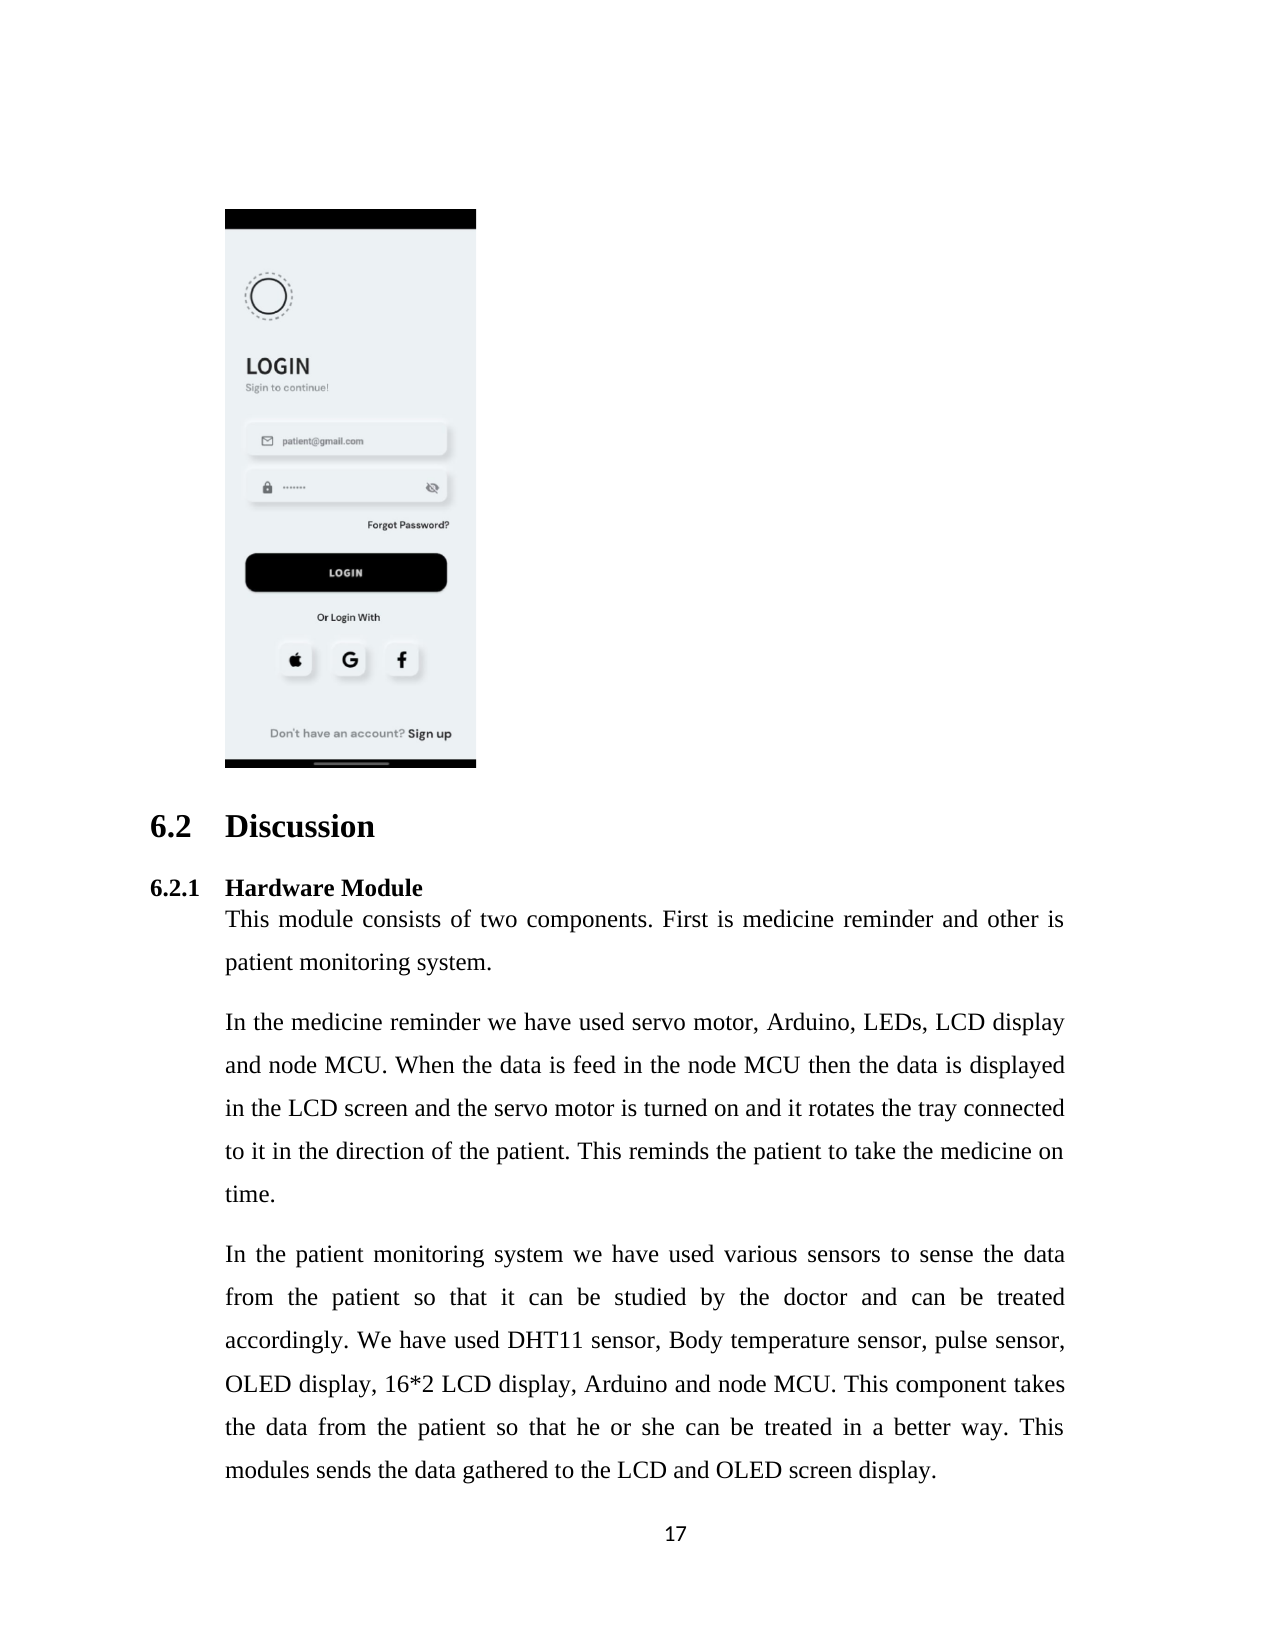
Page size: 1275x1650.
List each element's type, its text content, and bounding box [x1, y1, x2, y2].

subtitle Hardware Module [150, 873, 1125, 902]
text This module consists of two components. First is medicine reminder and other is patient monitoring system. [225, 904, 1066, 976]
subtitle Discussion [150, 807, 1125, 845]
text In the medicine reminder we have used servo motor, Arduino, LEDs, LCD display and node MCU. When the data is feed in the node MCU then the data is displayed in the LCD screen and the servo motor is turned on and it rotates the tray connected to it in the direction of the patient. This reminds the patient to take the medicine on time. [225, 1007, 1066, 1208]
picture [225, 209, 477, 768]
text In the patient monitoring system we have used various sensors to sense the data from the patient so that it can be studied by the doctor and can be treated accordingly. We have used DHT11 sensor, Body temperature sensor, pulse sensor, OLED display, 16*2 LCD display, Arduino and node MCU. This component takes the data from the patient so that he or she can be treated in a better way. This modules sends the data gathered to the LCD and OLED screen display. [225, 1239, 1066, 1484]
